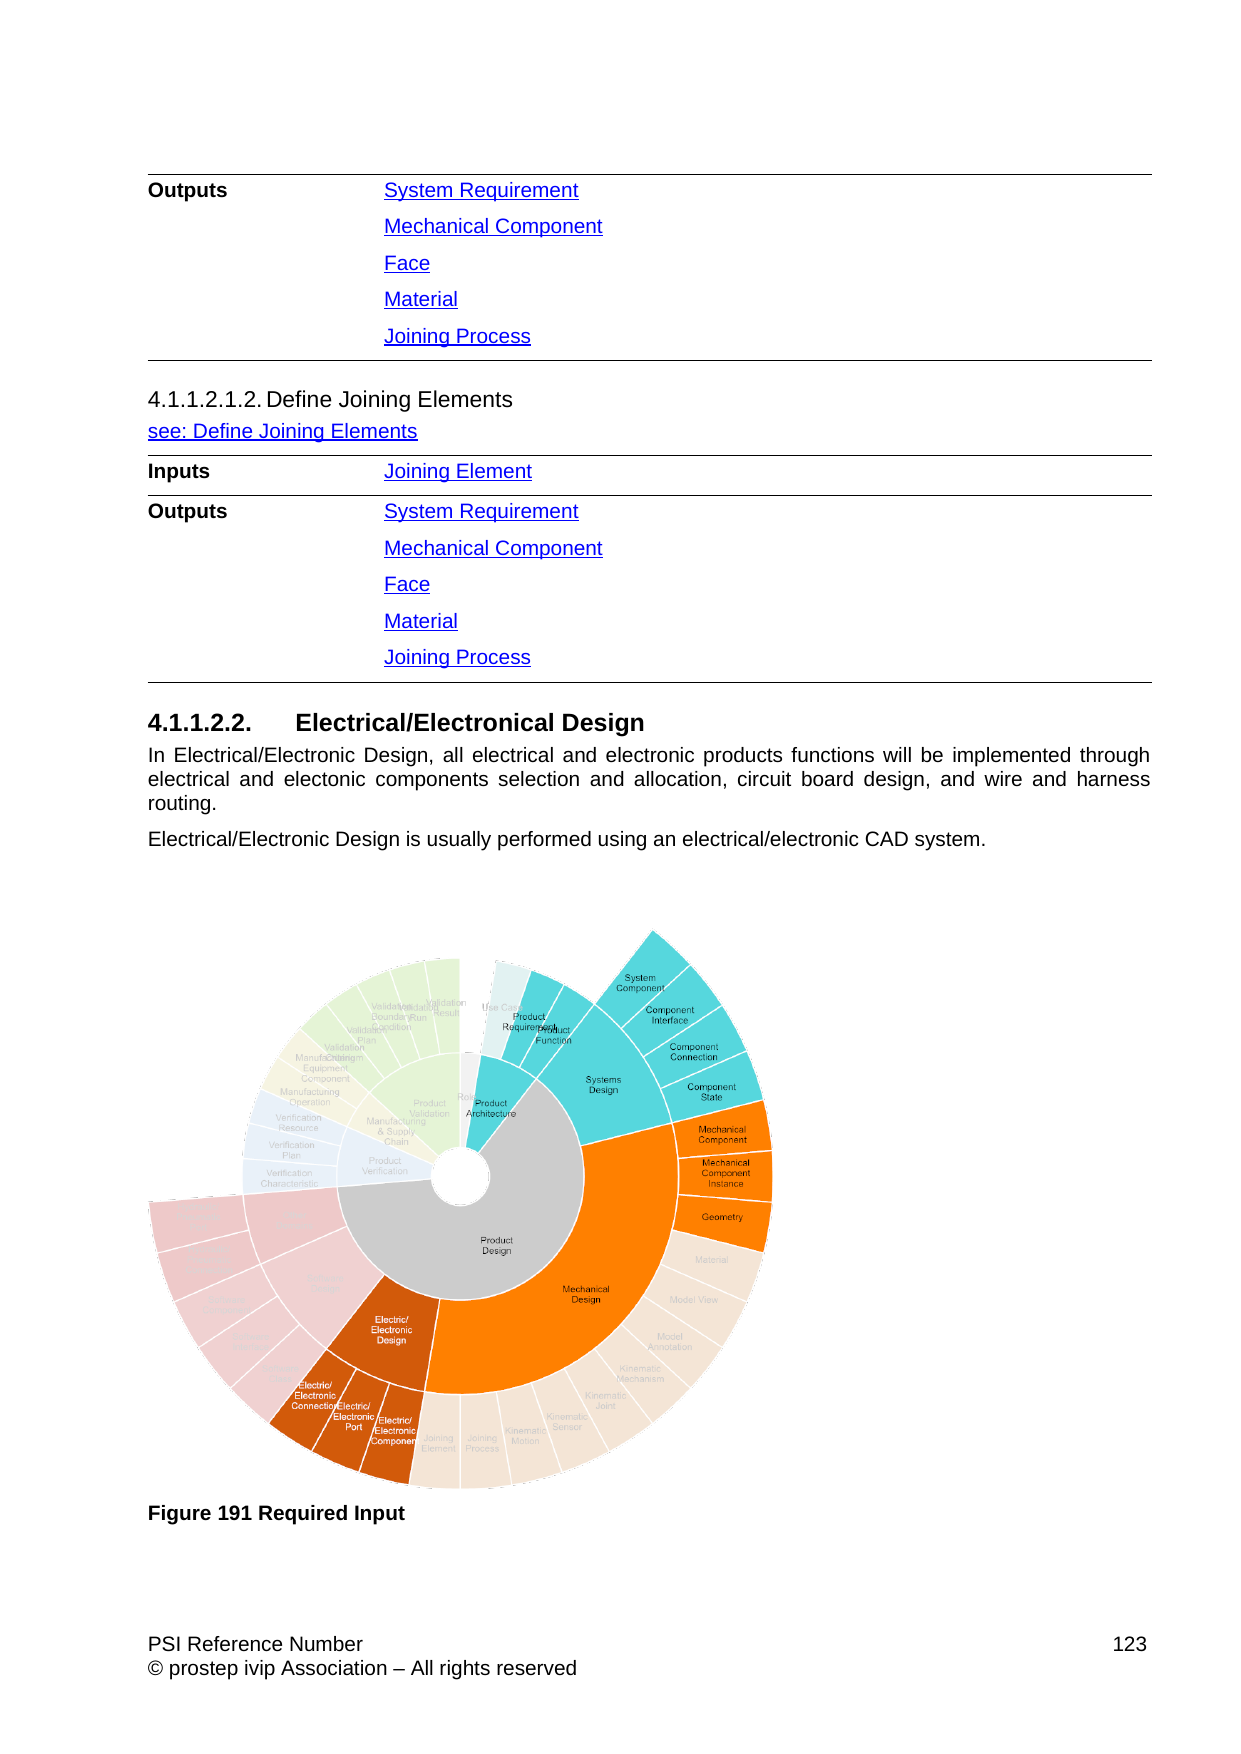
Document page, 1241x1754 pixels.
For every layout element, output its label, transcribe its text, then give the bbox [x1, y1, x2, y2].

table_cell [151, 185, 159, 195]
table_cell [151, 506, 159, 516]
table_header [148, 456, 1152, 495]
subtitle Define Joining Elements [148, 386, 1152, 412]
text In Electrical/Electronic Design, all electrical and electronic products functions will be implemented through electrical and electonic components selection and allocation, circuit board design, and wire and harness routing. [148, 743, 1152, 814]
picture [147, 863, 773, 1489]
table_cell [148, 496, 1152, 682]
text see: Define Joining Elements [148, 418, 1152, 442]
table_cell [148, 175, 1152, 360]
text Electrical/Electronic Design is usually performed using an electrical/electronic CAD system. [148, 827, 1152, 851]
subtitle Electrical/Electronical Design [148, 708, 1152, 736]
